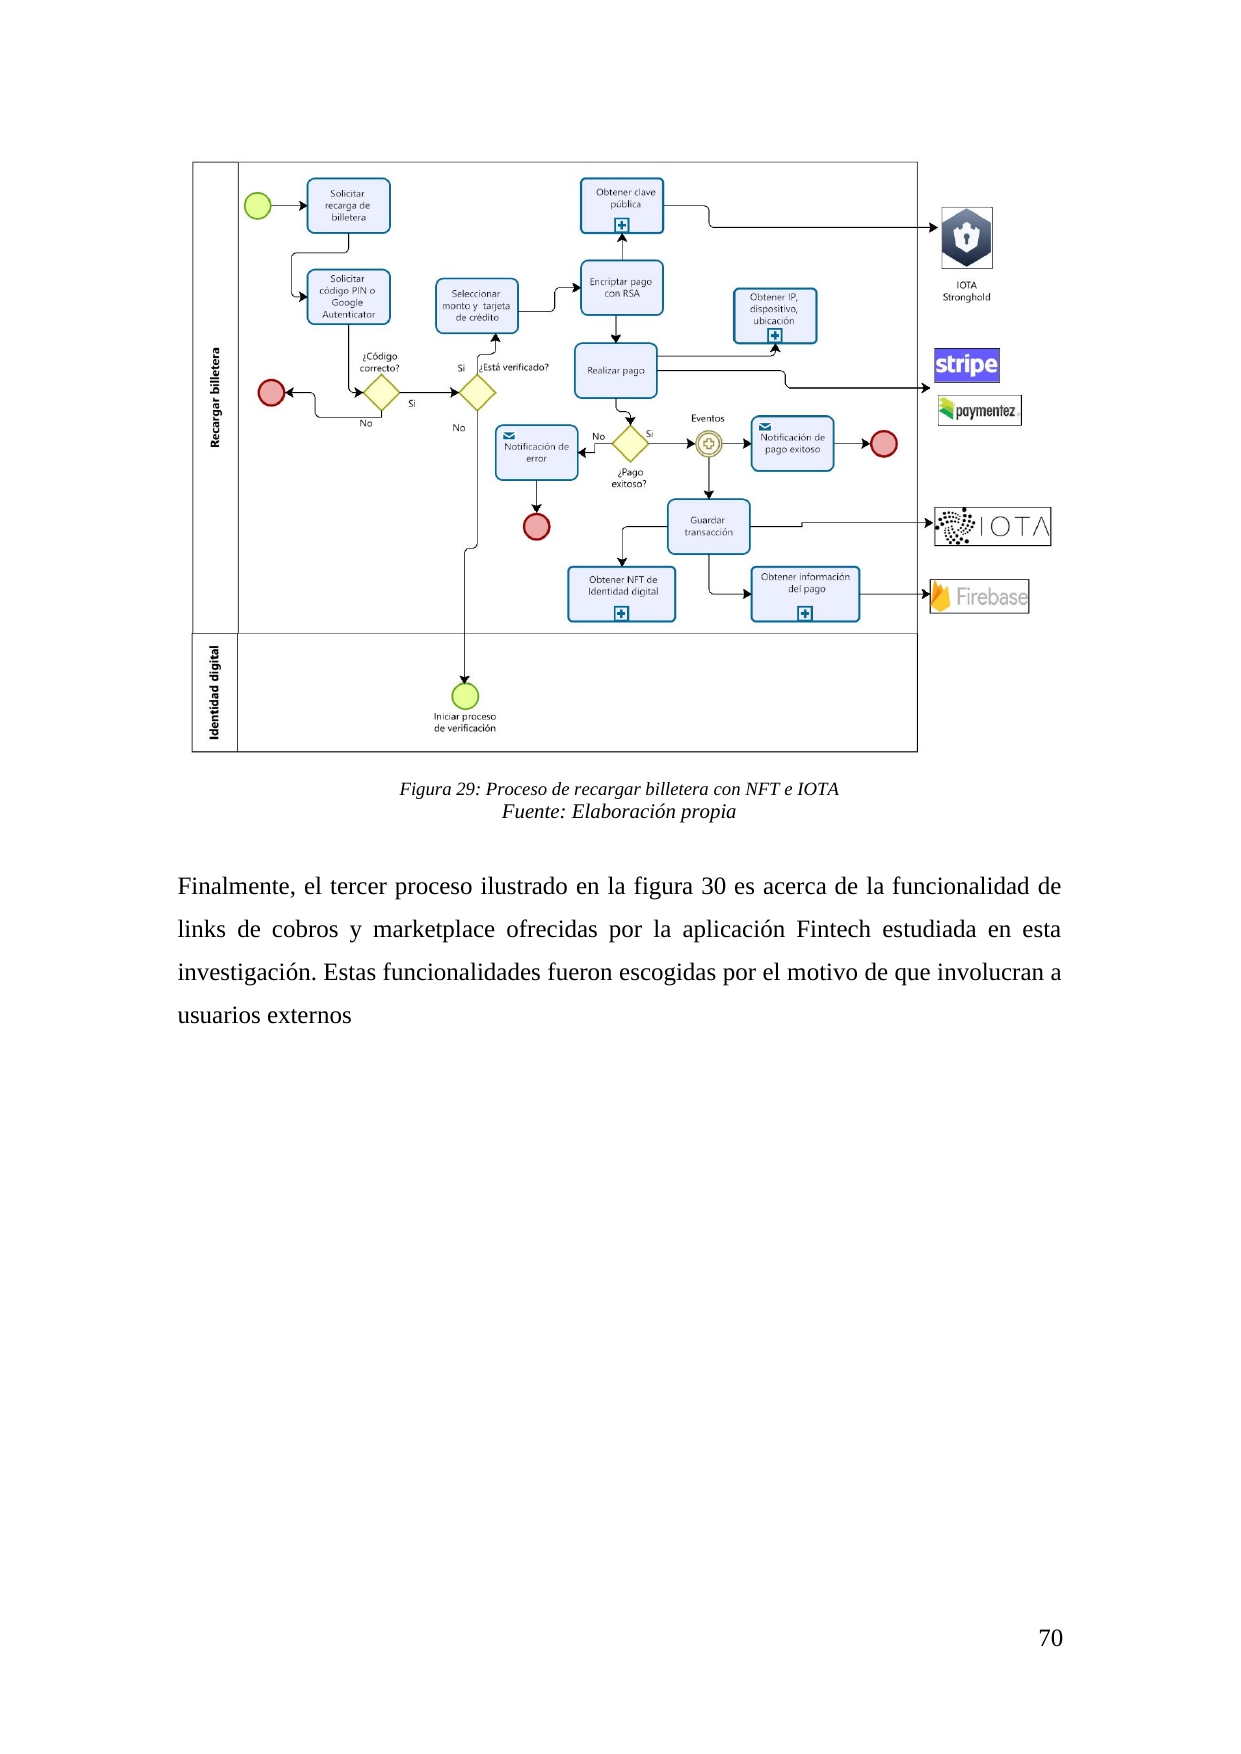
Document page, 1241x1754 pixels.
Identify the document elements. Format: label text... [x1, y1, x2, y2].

text Finalmente, el tercer proceso ilustrado en la figura 30 es acerca de la funcionalidad de links de cobros y marketplace ofrecidas por la aplicación Fintech estudiada en esta investigación. Estas funcionalidades fueron escogidas por el motivo de que involucran a usuarios externos [177, 871, 1063, 1029]
picture [177, 147, 1063, 759]
text Figura 29: Proceso de recargar billetera con NFT e IOTA [177, 777, 1063, 799]
text Fuente: Elaboración propia [177, 799, 1063, 823]
